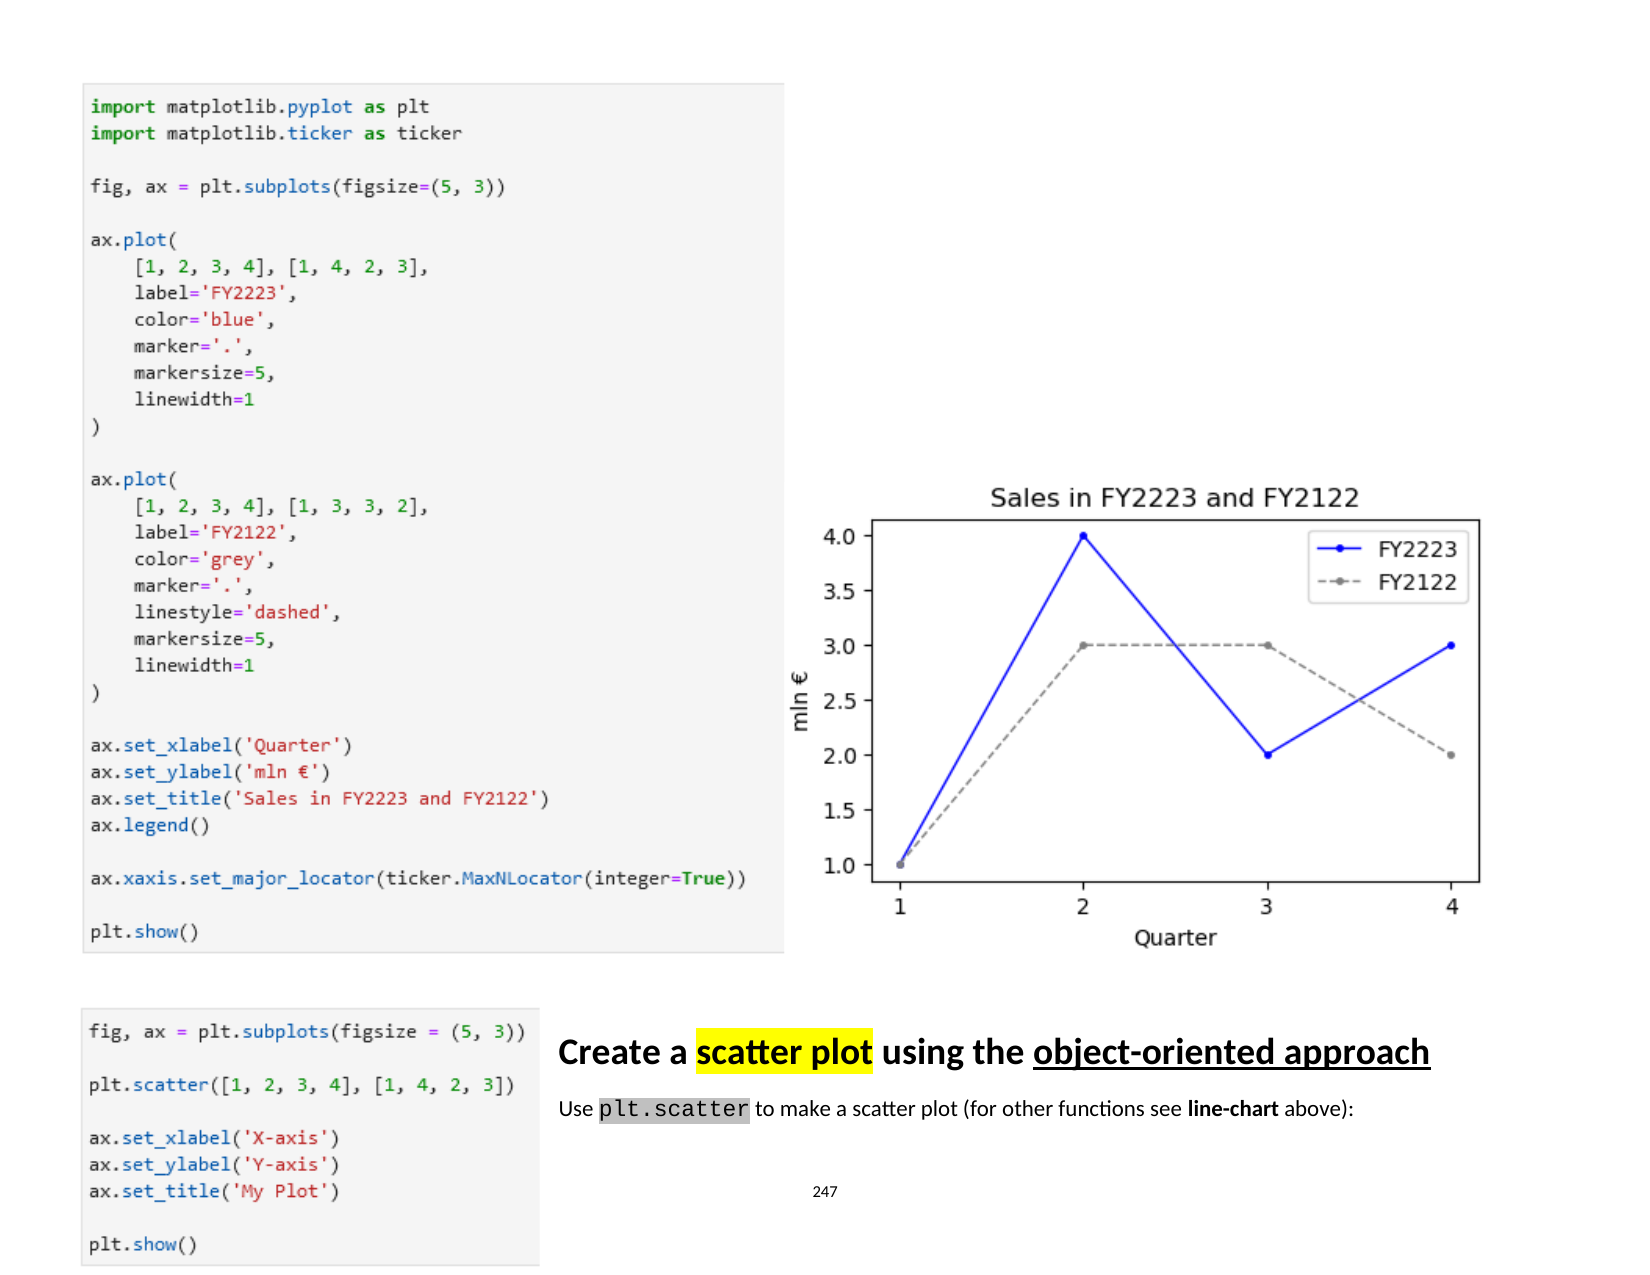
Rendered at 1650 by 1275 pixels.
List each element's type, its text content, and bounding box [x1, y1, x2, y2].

text Create a scatter plot using the object-oriented approach [873, 1028, 1575, 1074]
text Create a scatter plot using the object-oriented approach [540, 1028, 696, 1074]
picture [75, 1002, 540, 1275]
text Use plt.scatter to make a scatter plot (for other functions see line-chart above): [540, 1094, 1575, 1124]
picture [75, 75, 1496, 963]
